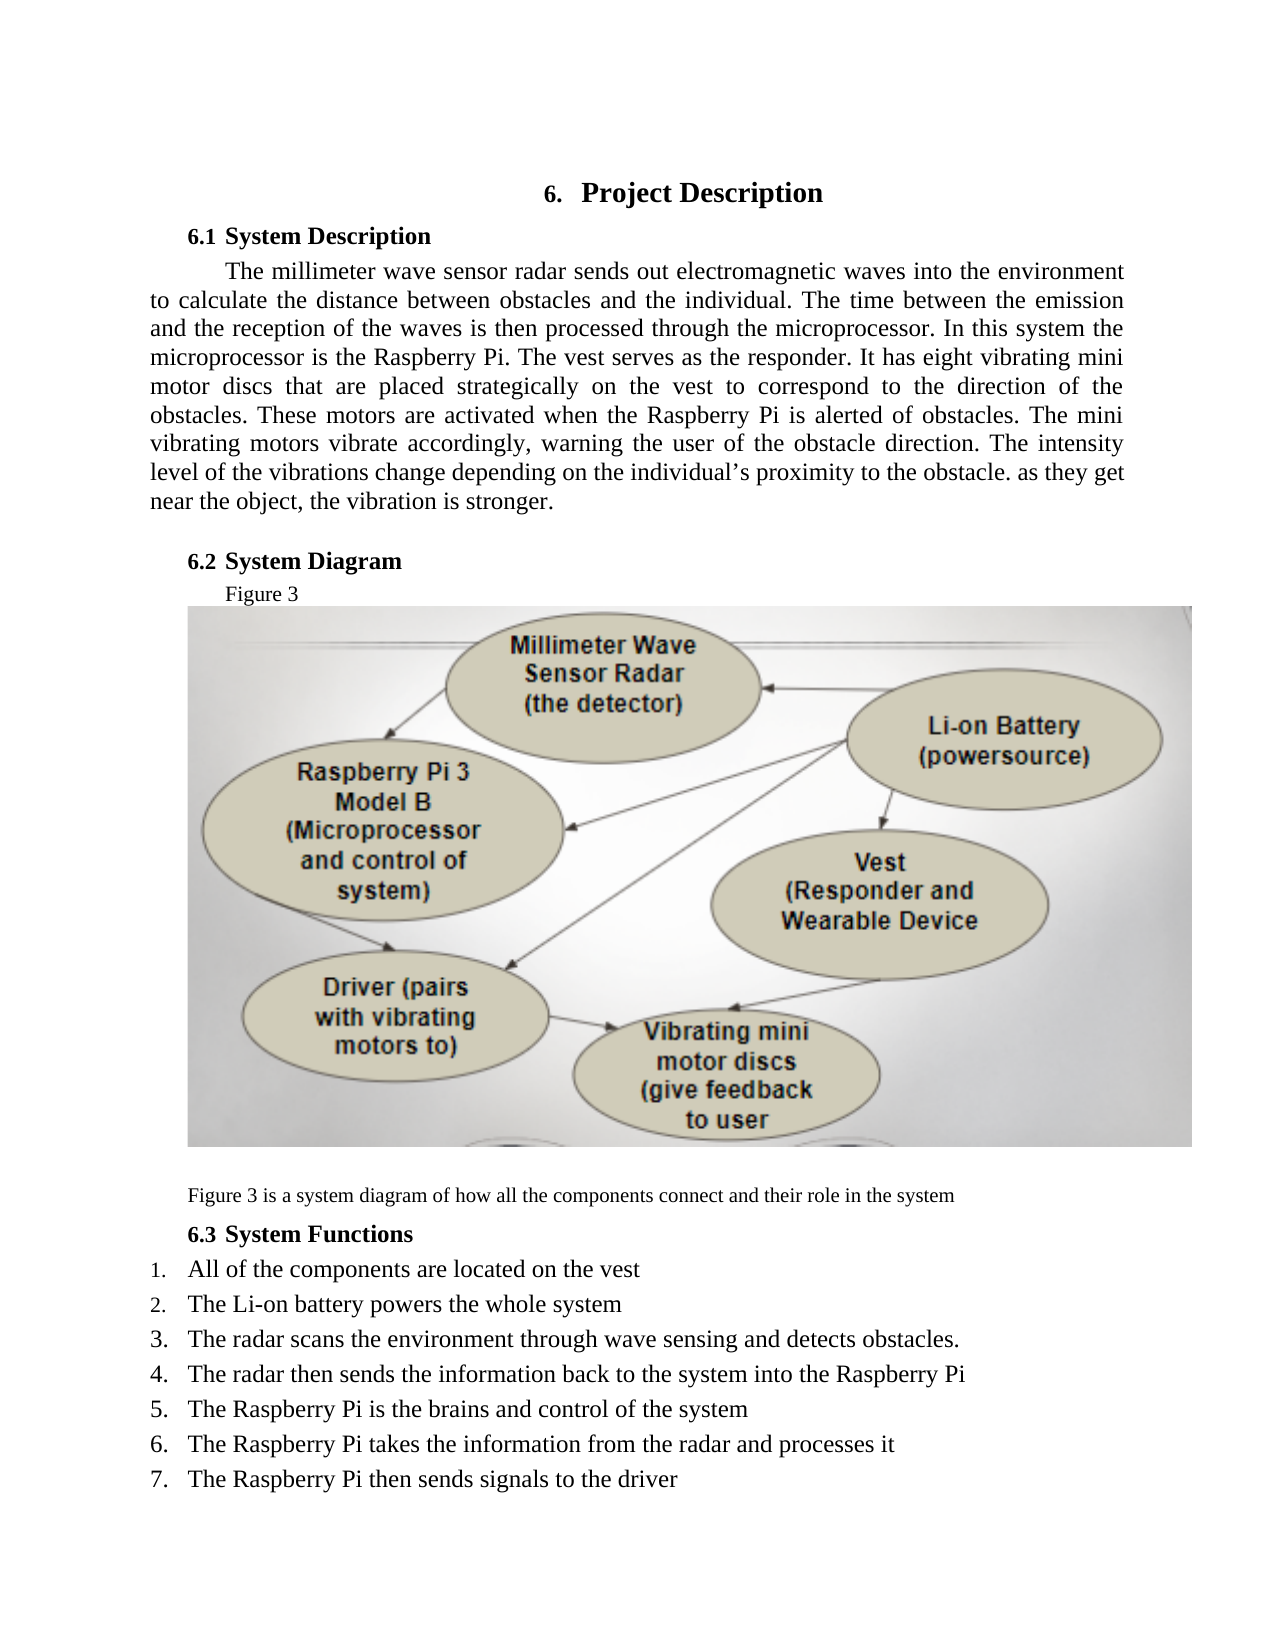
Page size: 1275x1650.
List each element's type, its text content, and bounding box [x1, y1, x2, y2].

list The Li-on battery powers the whole system [150, 1289, 1125, 1318]
picture [187, 606, 1192, 1147]
subtitle System Functions [187, 1219, 1125, 1248]
list All of the components are located on the vest [150, 1254, 1125, 1283]
list The Raspberry Pi then sends signals to the driver [150, 1464, 1125, 1493]
subtitle System Diagram [187, 546, 1125, 575]
list Project Description [544, 175, 1125, 208]
list The radar scans the environment through wave sensing and detects obstacles. [150, 1324, 1125, 1353]
text Figure 3 is a system diagram of how all the components connect and their role in the system [187, 1183, 1125, 1207]
list The Raspberry Pi takes the information from the radar and processes it [150, 1429, 1125, 1458]
list The radar then sends the information back to the system into the Raspberry Pi [150, 1359, 1125, 1388]
list The Raspberry Pi is the brains and control of the system [150, 1394, 1125, 1423]
subtitle System Description [187, 221, 1125, 250]
subtitle The millimeter wave sensor radar sends out electromagnetic waves into the environment to calculate the distance between obstacles and the individual. The time between the emission and the reception of the waves is then processed through the microprocessor. In this system the microprocessor is the Raspberry Pi. The vest serves as the responder. It has eight vibrating mini motor discs that are placed strategically on the vest to correspond to the direction of the obstacles. These motors are activated when the Raspberry Pi is alerted of obstacles. The mini vibrating motors vibrate accordingly, warning the user of the obstacle direction. The intensity level of the vibrations change depending on the individual’s proximity to the obstacle. as they get near the object, the vibration is stronger. [150, 256, 1125, 515]
text Figure 3 [150, 581, 1125, 606]
